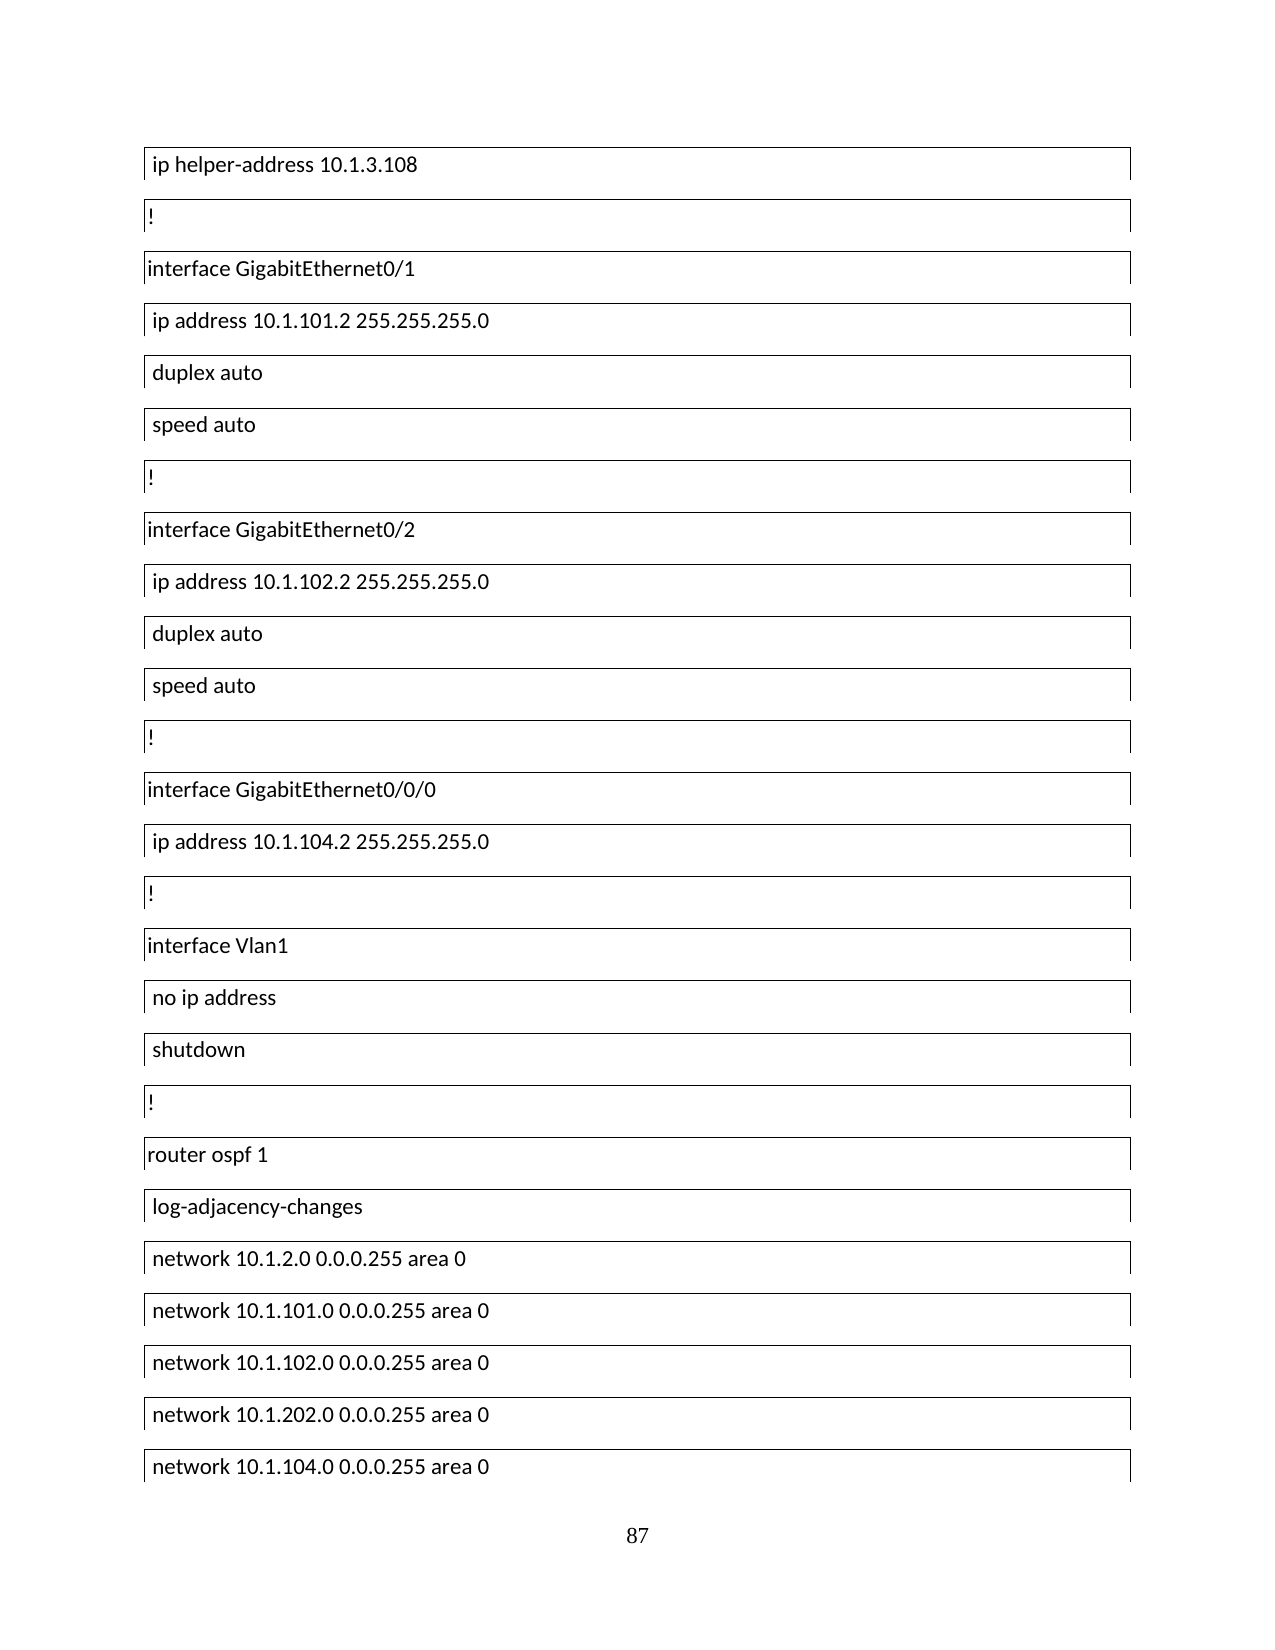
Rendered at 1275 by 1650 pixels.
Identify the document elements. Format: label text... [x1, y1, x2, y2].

text shutdown [145, 1034, 1130, 1066]
text duplex auto [145, 356, 1130, 388]
text ! [145, 721, 1130, 753]
text network 10.1.2.0 0.0.0.255 area 0 [145, 1242, 1130, 1274]
text duplex auto [145, 617, 1130, 649]
text router ospf 1 [145, 1138, 1130, 1170]
text interface Vlan1 [145, 929, 1130, 961]
text interface GigabitEthernet0/0/0 [145, 773, 1130, 805]
text ip address 10.1.104.2 255.255.255.0 [145, 825, 1130, 857]
text network 10.1.101.0 0.0.0.255 area 0 [145, 1294, 1130, 1326]
text ip address 10.1.101.2 255.255.255.0 [145, 304, 1130, 336]
text no ip address [145, 981, 1130, 1013]
text network 10.1.102.0 0.0.0.255 area 0 [145, 1346, 1130, 1378]
text ! [145, 1086, 1130, 1118]
text interface GigabitEthernet0/1 [145, 252, 1130, 284]
text log-adjacency-changes [145, 1190, 1130, 1222]
text ! [145, 877, 1130, 909]
text ip helper-address 10.1.3.108 [145, 148, 1130, 180]
text interface GigabitEthernet0/2 [145, 513, 1130, 545]
text network 10.1.202.0 0.0.0.255 area 0 [145, 1398, 1130, 1430]
text ! [145, 461, 1130, 493]
text speed auto [145, 669, 1130, 701]
text ! [145, 200, 1130, 232]
text speed auto [145, 409, 1130, 441]
text ip address 10.1.102.2 255.255.255.0 [145, 565, 1130, 597]
text network 10.1.104.0 0.0.0.255 area 0 [145, 1450, 1130, 1482]
